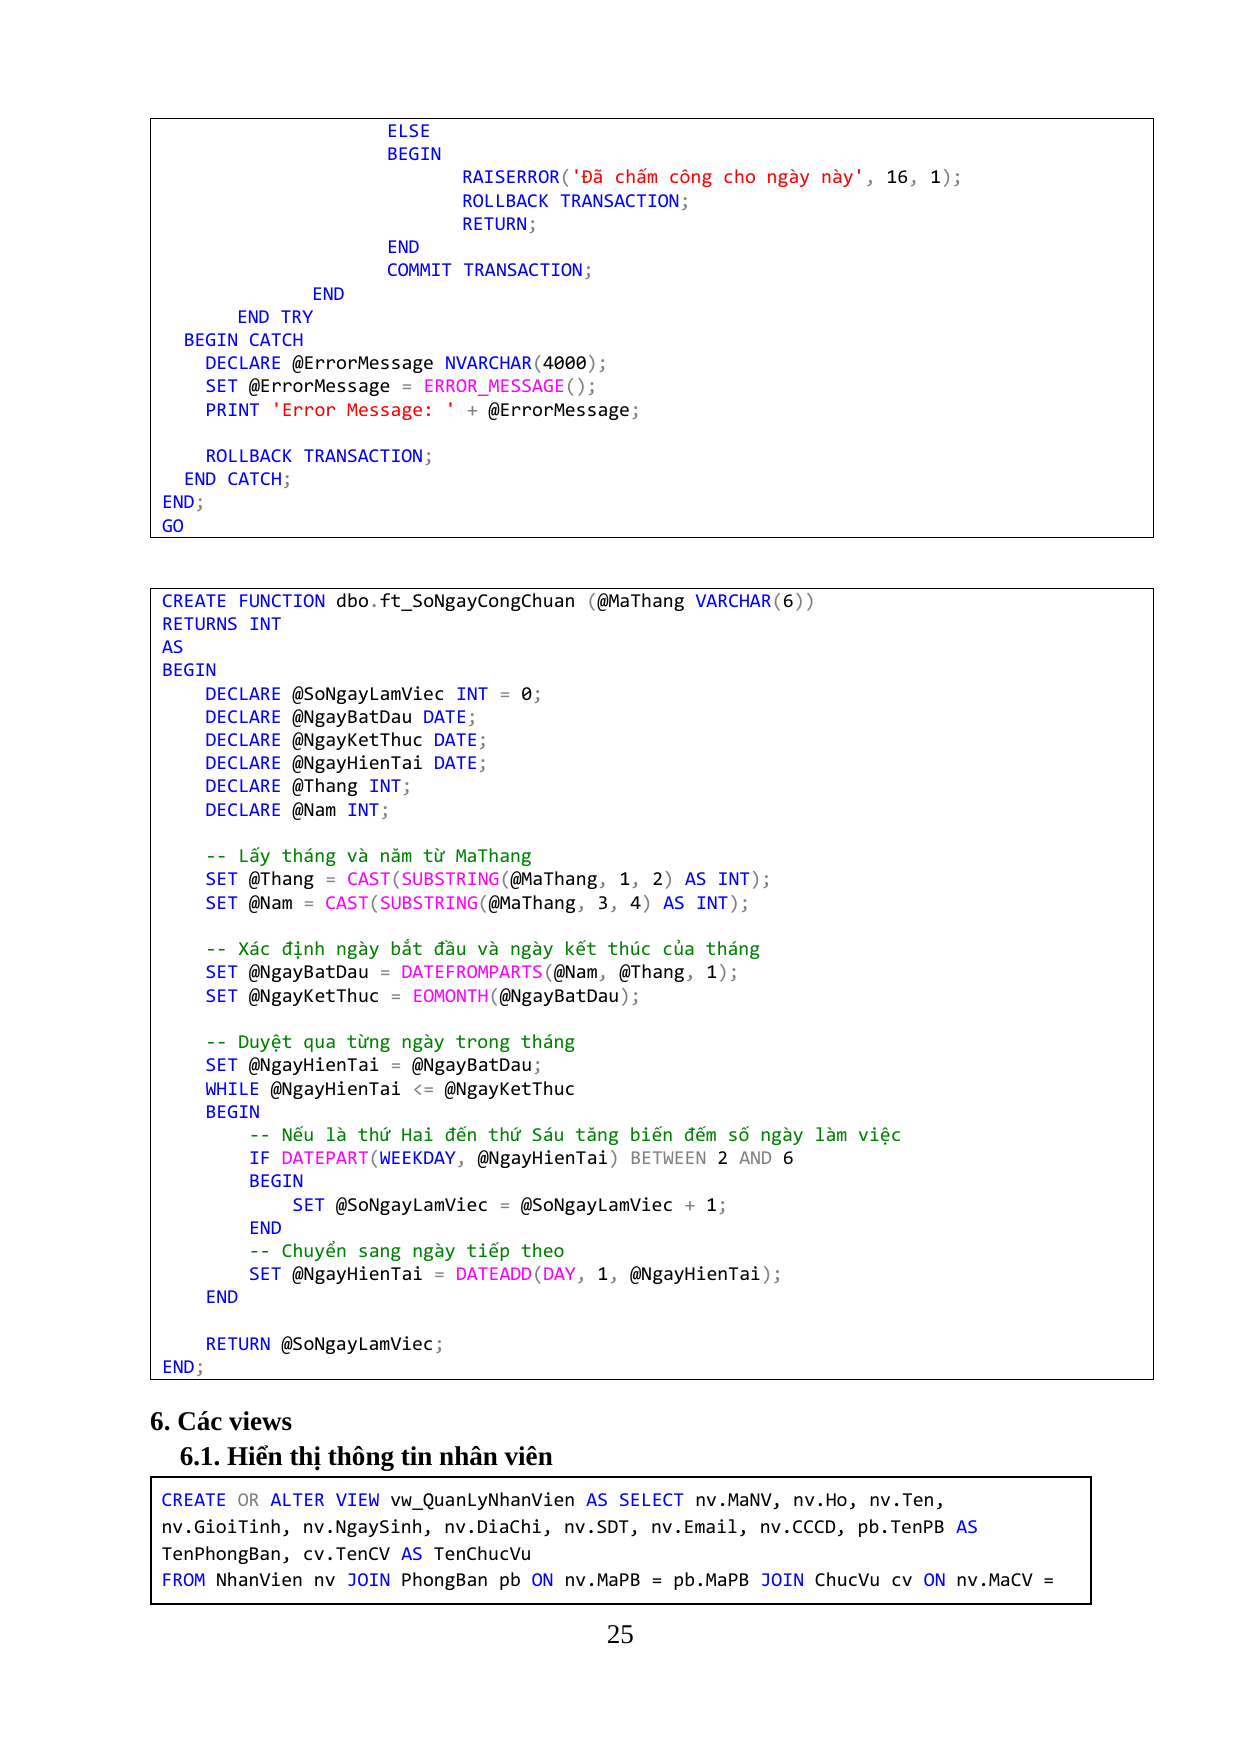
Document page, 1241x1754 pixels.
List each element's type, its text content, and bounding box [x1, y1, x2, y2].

subtitle 6. Các views [150, 1405, 1090, 1436]
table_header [152, 1478, 1090, 1602]
subtitle 6.1. Hiển thị thông tin nhân viên [150, 1441, 1090, 1472]
table_header CREATE FUNCTION dbo.ft_SoNgayCongChuan (@MaThang VARCHAR(6)) RETURNS INT AS BEGIN DECLARE @SoNgayLamViec INT = 0; DECLARE @NgayBatDau DATE; DECLARE @NgayKetThuc DATE; DECLARE @NgayHienTai DATE; DECLARE @Thang INT; DECLARE @Nam INT; -- Lấy tháng và năm từ MaThang SET @Thang = CAST(SUBSTRING(@MaThang, 1, 2) AS INT); SET @Nam = CAST(SUBSTRING(@MaThang, 3, 4) AS INT); -- Xác định ngày bắt đầu và ngày kết thúc của tháng SET @NgayBatDau = DATEFROMPARTS(@Nam, @Thang, 1); SET @NgayKetThuc = EOMONTH(@NgayBatDau); -- Duyệt qua từng ngày trong tháng SET @NgayHienTai = @NgayBatDau; WHILE @NgayHienTai <= @NgayKetThuc BEGIN -- Nếu là thứ Hai đến thứ Sáu tăng biến đếm số ngày làm việc IF DATEPART(WEEKDAY, @NgayHienTai) BETWEEN 2 AND 6 BEGIN SET @SoNgayLamViec = @SoNgayLamViec + 1; END -- Chuyển sang ngày tiếp theo SET @NgayHienTai = DATEADD(DAY, 1, @NgayHienTai); END RETURN @SoNgayLamViec; END; [151, 589, 1153, 1379]
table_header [151, 119, 1153, 537]
